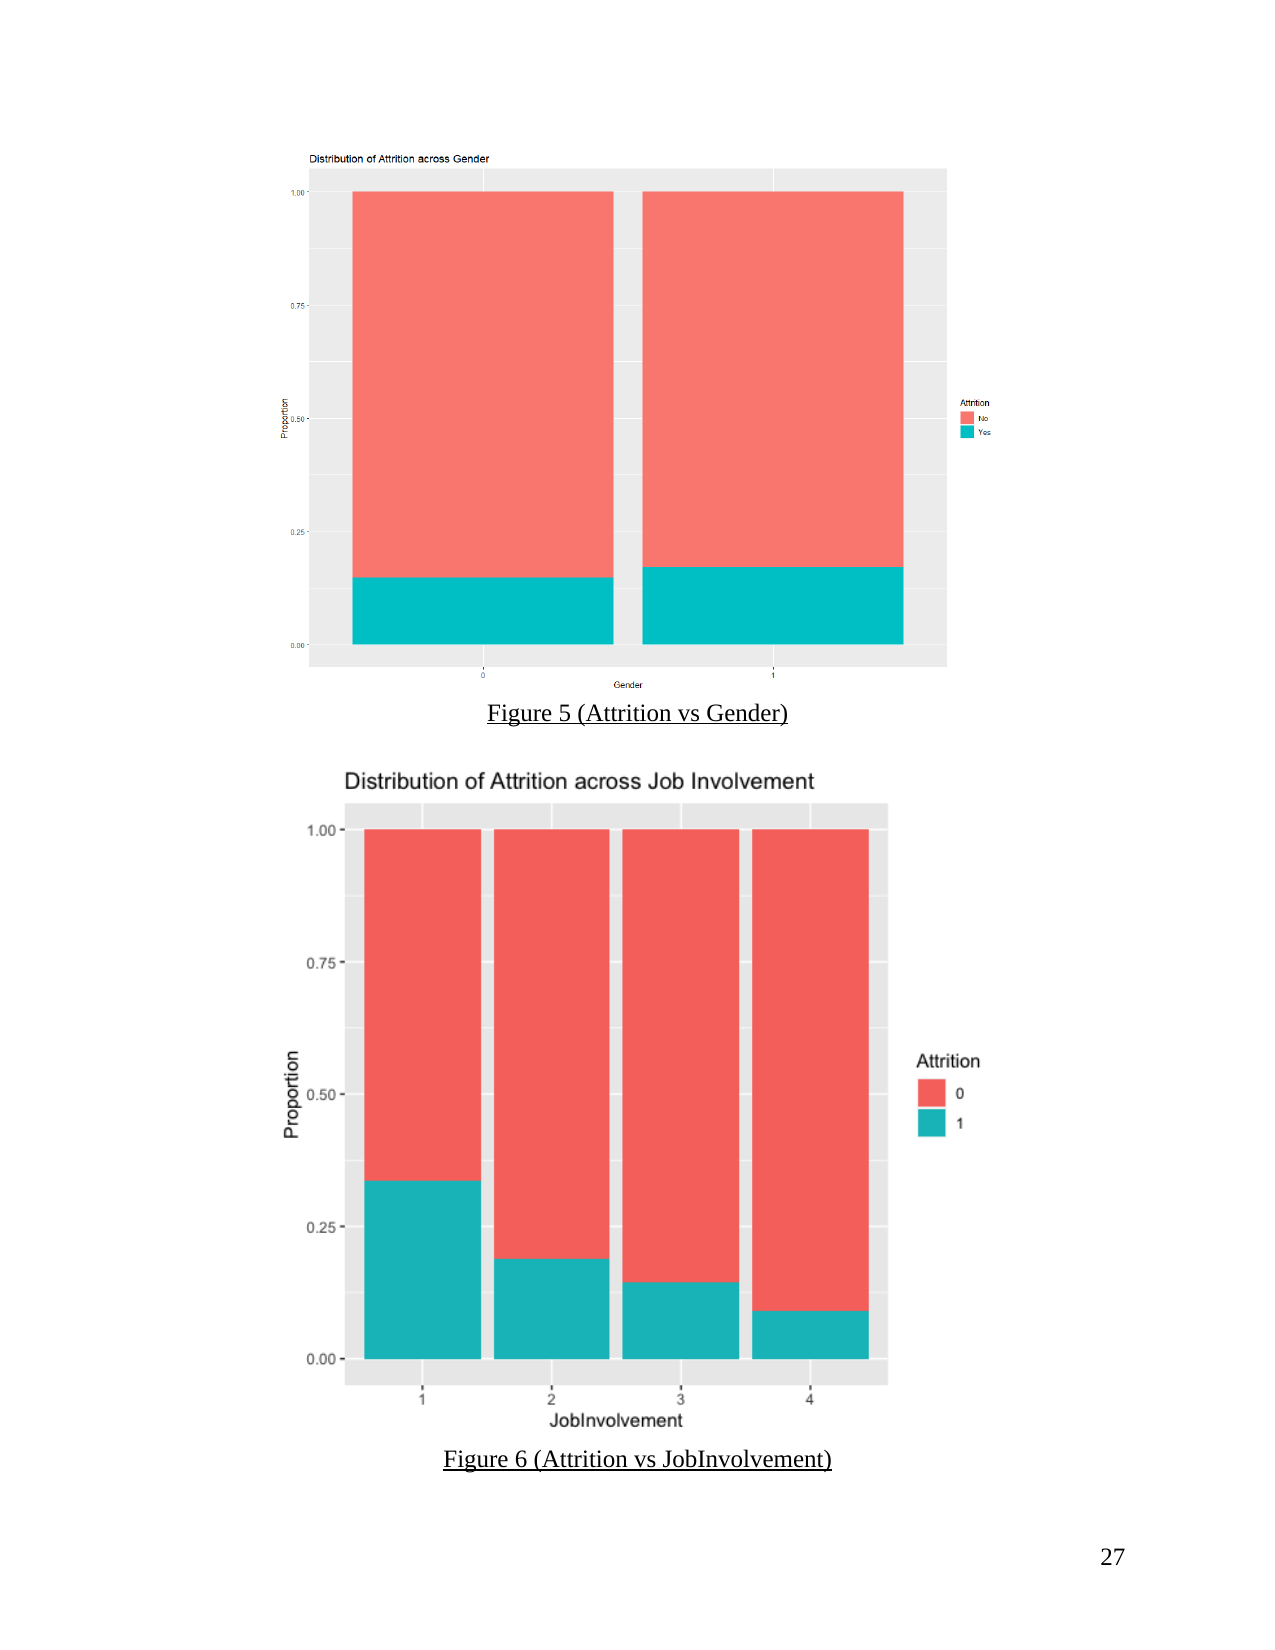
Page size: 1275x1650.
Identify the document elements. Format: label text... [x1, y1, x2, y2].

picture [275, 150, 1000, 694]
text Figure 6 (Attrition vs JobInvolvement) [150, 1444, 1125, 1473]
text Figure 5 (Attrition vs Gender) [150, 698, 1125, 726]
picture [275, 763, 1000, 1440]
